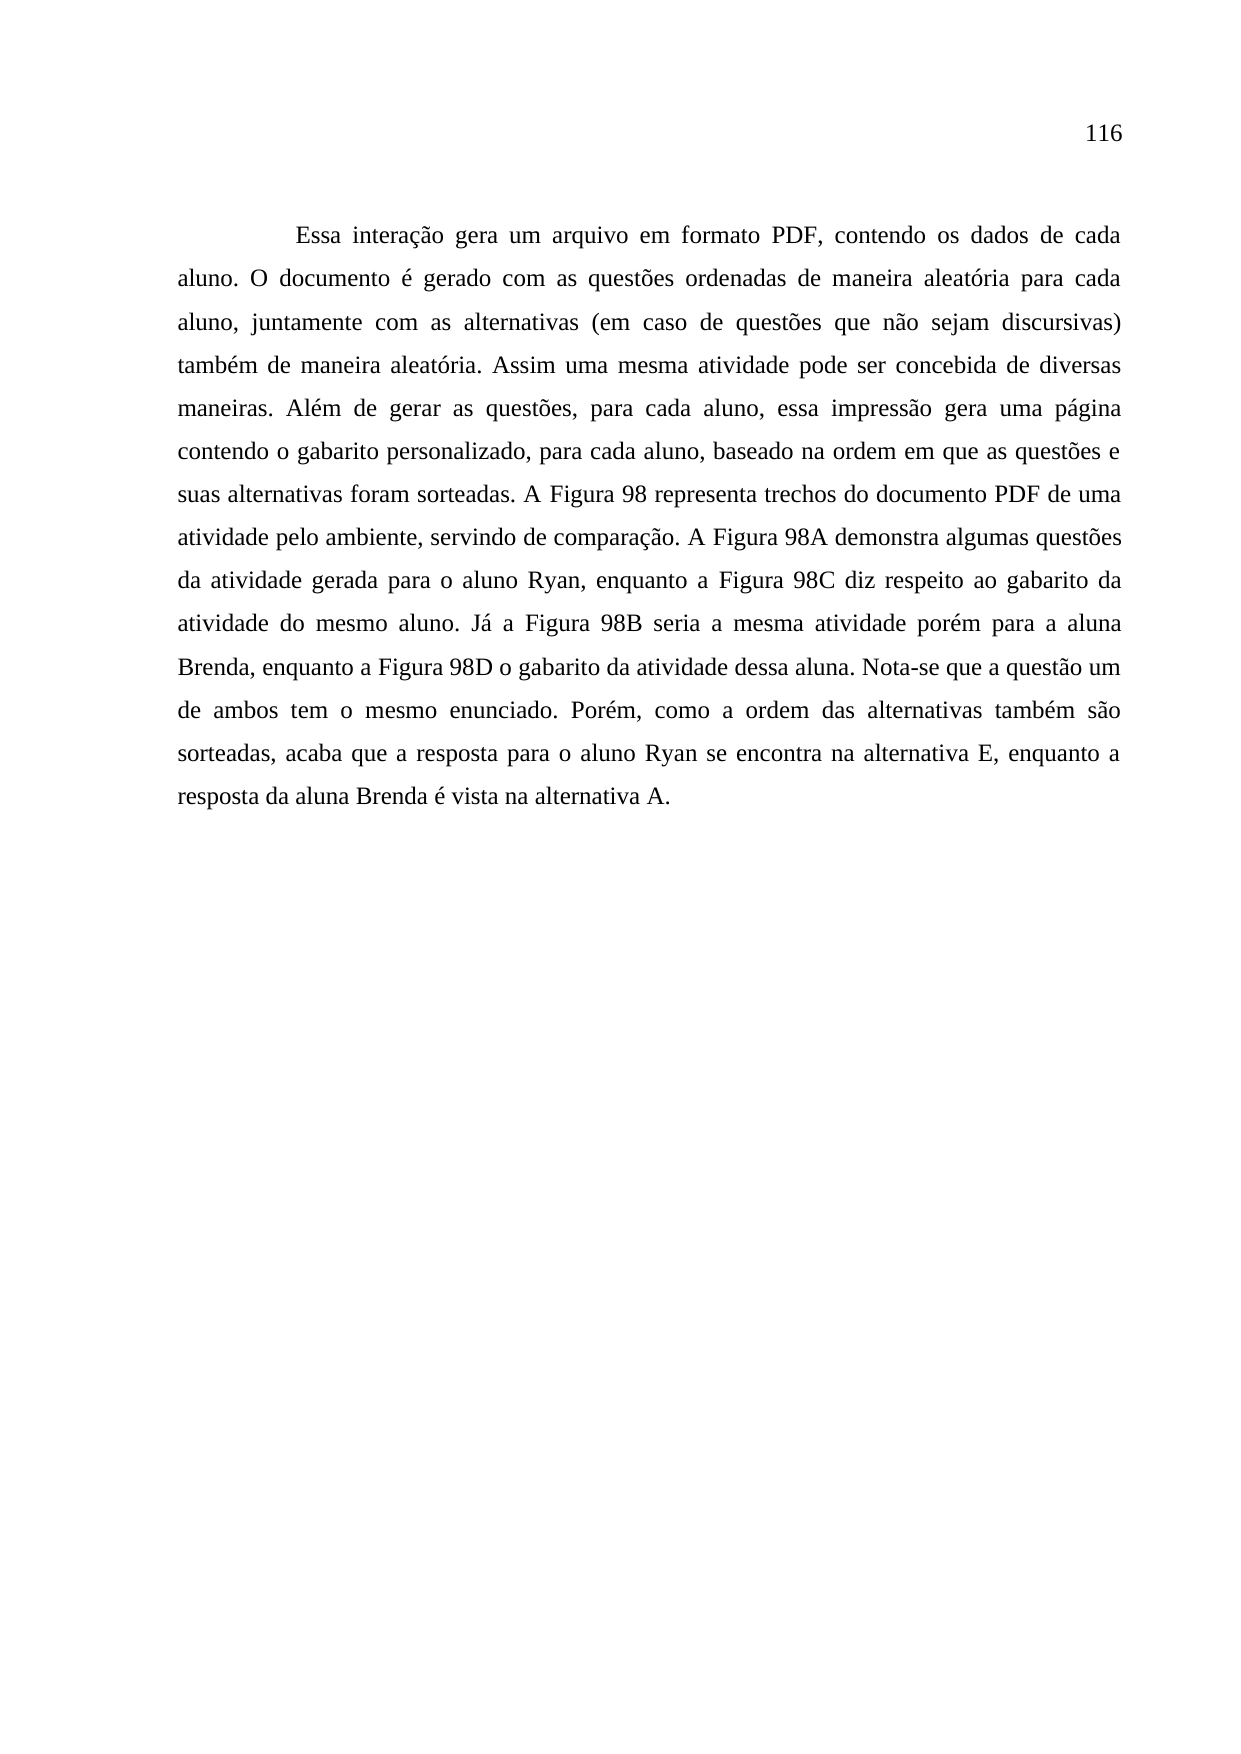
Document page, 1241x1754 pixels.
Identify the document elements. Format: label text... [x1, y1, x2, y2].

text Essa interação gera um arquivo em formato PDF, contendo os dados de cada aluno. O documento é gerado com as questões ordenadas de maneira aleatória para cada aluno, juntamente com as alternativas (em caso de questões que não sejam discursivas) também de maneira aleatória. Assim uma mesma atividade pode ser concebida de diversas maneiras. Além de gerar as questões, para cada aluno, essa impressão gera uma página contendo o gabarito personalizado, para cada aluno, baseado na ordem em que as questões e suas alternativas foram sorteadas. A Figura 98 representa trechos do documento PDF de uma atividade pelo ambiente, servindo de comparação. A Figura 98A demonstra algumas questões da atividade gerada para o aluno Ryan, enquanto a Figura 98C diz respeito ao gabarito da atividade do mesmo aluno. Já a Figura 98B seria a mesma atividade porém para a aluna Brenda, enquanto a Figura 98D o gabarito da atividade dessa aluna. Nota-se que a questão um de ambos tem o mesmo enunciado. Porém, como a ordem das alternativas também são sorteadas, acaba que a resposta para o aluno Ryan se encontra na alternativa E, enquanto a resposta da aluna Brenda é vista na alternativa A. [177, 220, 1122, 810]
